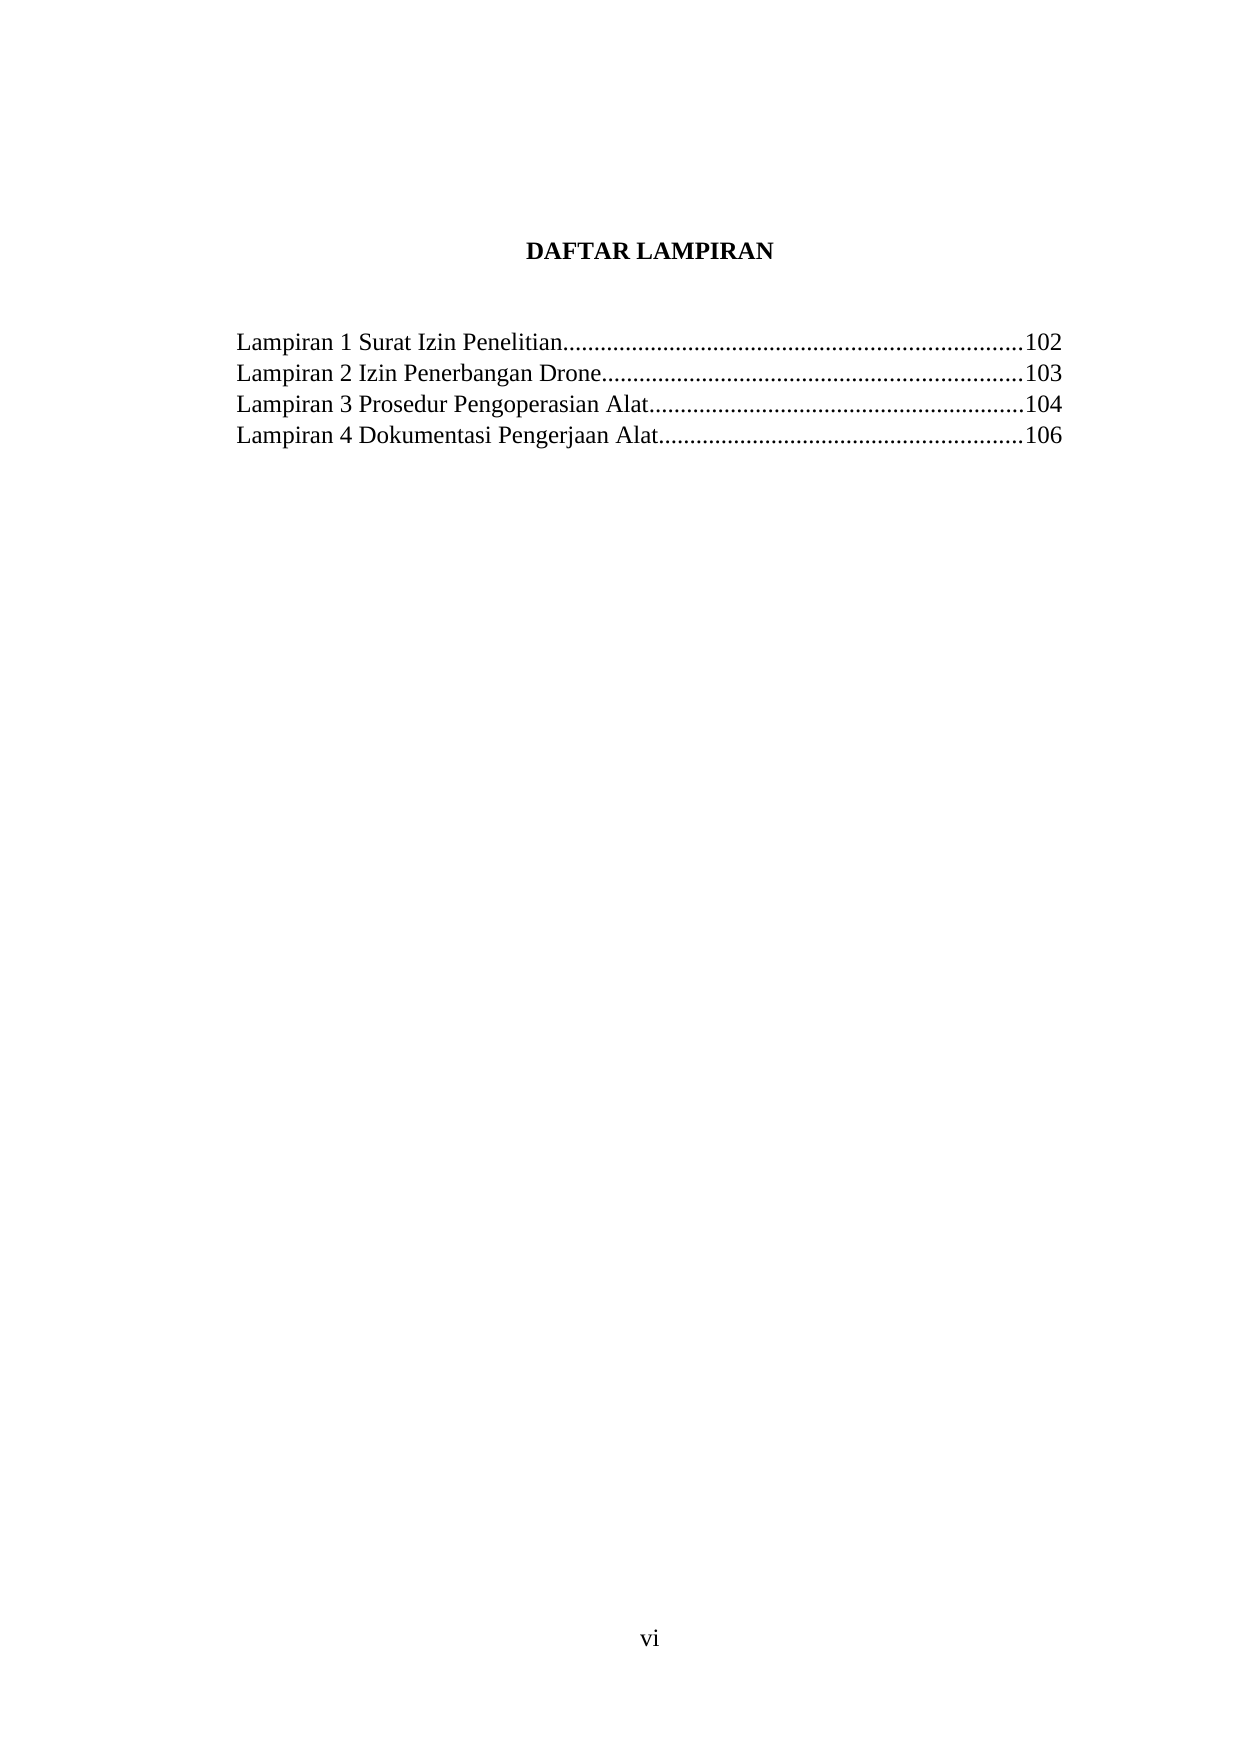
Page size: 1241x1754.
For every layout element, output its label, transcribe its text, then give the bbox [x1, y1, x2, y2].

text Lampiran 2 Izin Penerbangan Drone 103 [236, 358, 1063, 387]
subtitle DAFTAR LAMPIRAN [236, 236, 1063, 265]
text Lampiran 4 Dokumentasi Pengerjaan Alat 106 [236, 420, 1063, 449]
text Lampiran 1 Surat Izin Penelitian 102 [236, 327, 1063, 356]
text Lampiran 3 Prosedur Pengoperasian Alat 104 [236, 389, 1063, 418]
